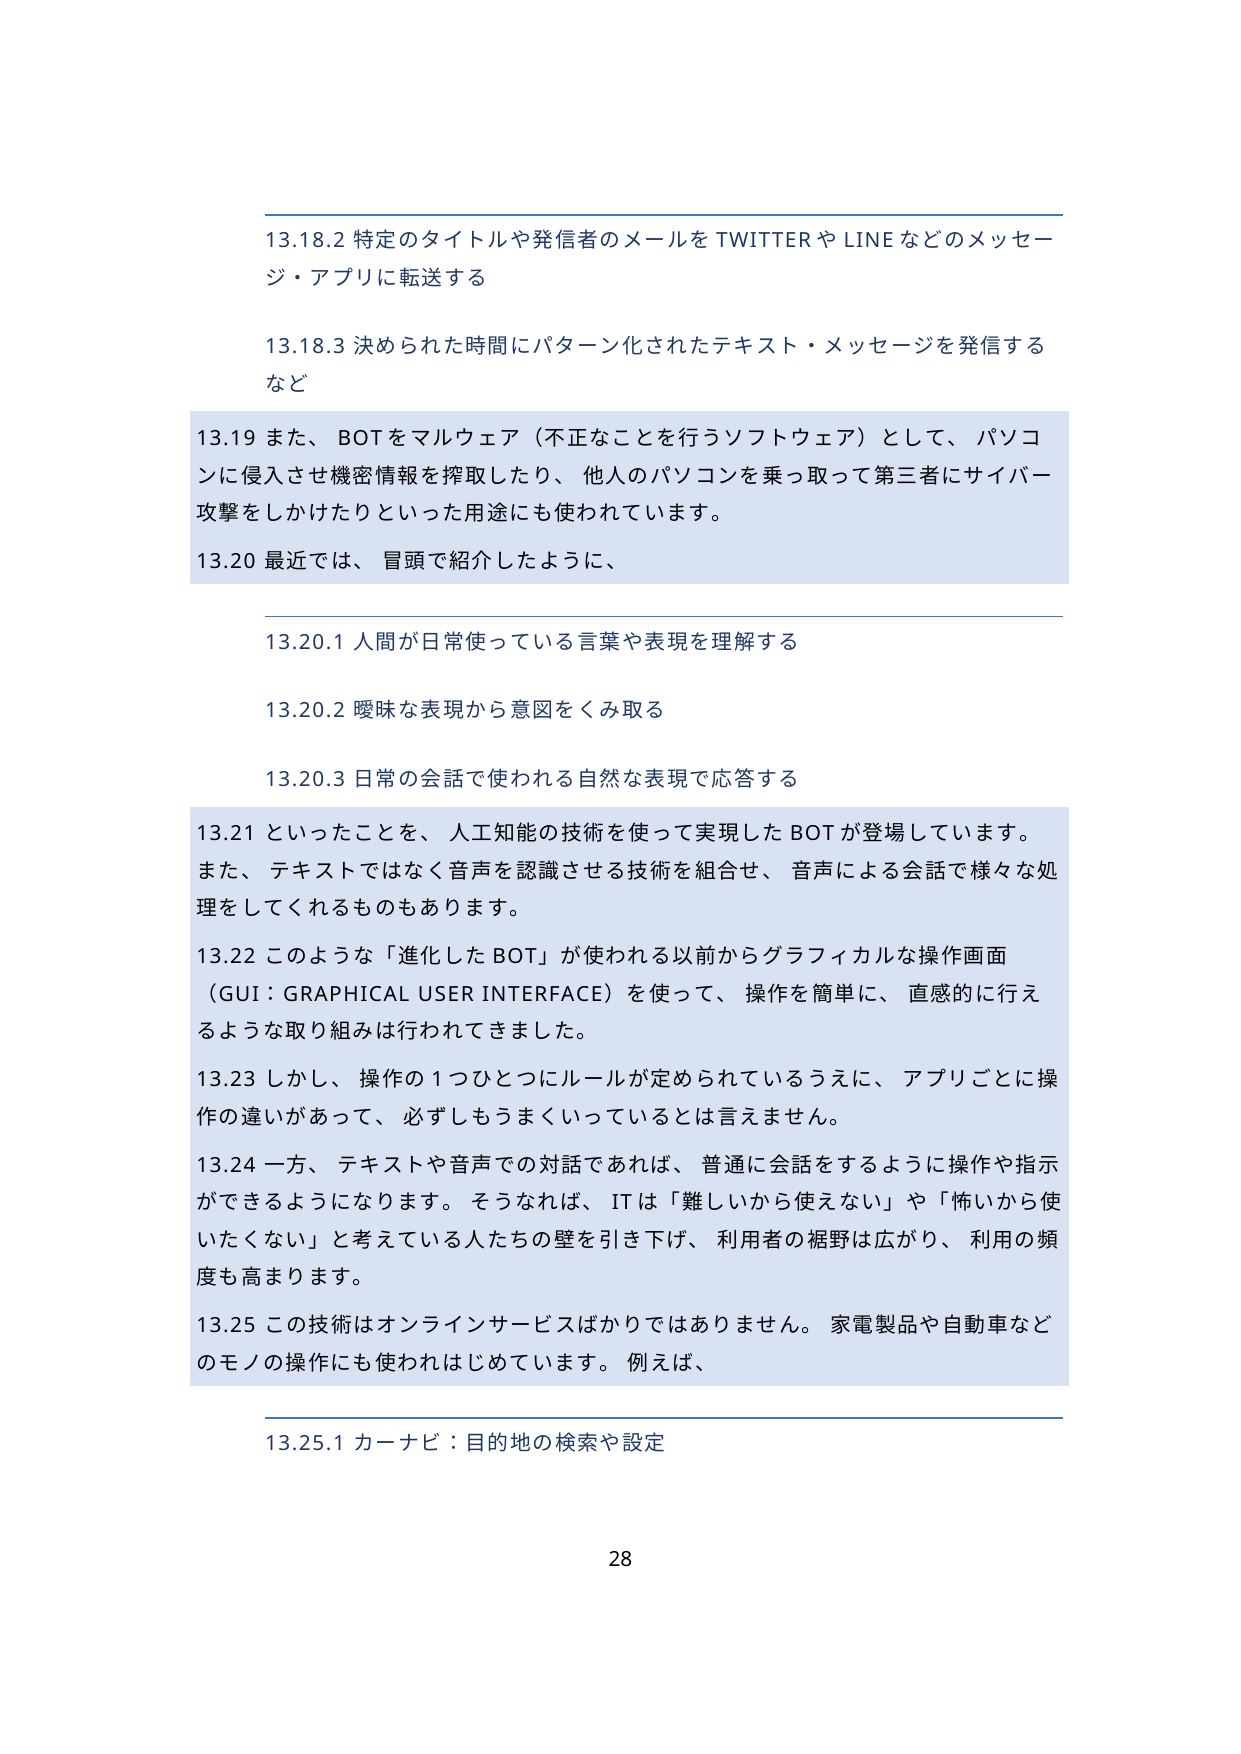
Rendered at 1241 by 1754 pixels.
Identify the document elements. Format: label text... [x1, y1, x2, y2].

text カーナビ：目的地の検索や設定 [265, 1419, 1063, 1460]
text また、 botをマルウェア（不正なことを行うソフトウェア）として、 パソコンに侵入させ機密情報を搾取したり、 他人のパソコンを乗っ取って第三者にサイバー攻撃をしかけたりといった用途にも使われています。 [196, 418, 1063, 530]
text この技術はオンラインサービスばかりではありません。 家電製品や自動車などのモノの操作にも使われはじめています。 例えば、 [196, 1298, 1063, 1380]
text 曖昧な表現から意図をくみ取る [265, 684, 1063, 728]
text 特定のタイトルや発信者のメールをTwitterやLineなどのメッセージ・アプリに転送する [265, 216, 1063, 295]
text といったことを、 人工知能の技術を使って実現したbotが登場しています。 また、 テキストではなく音声を認識させる技術を組合せ、 音声による会話で様々な処理をしてくれるものもあります。 [196, 813, 1063, 926]
text 決められた時間にパターン化されたテキスト・メッセージを発信する など [265, 320, 1063, 401]
text 人間が日常使っている言葉や表現を理解する [265, 617, 1063, 659]
text しかし、 操作の1つひとつにルールが定められているうえに、 アプリごとに操作の違いがあって、 必ずしもうまくいっているとは言えません。 [196, 1053, 1063, 1134]
text 一方、 テキストや音声での対話であれば、 普通に会話をするように操作や指示ができるようになります。 そうなれば、 ITは「難しいから使えない」や「怖いから使いたくない」と考えている人たちの壁を引き下げ、 利用者の裾野は広がり、 利用の頻度も高まります。 [196, 1138, 1063, 1294]
text このような「進化したbot」が使われる以前からグラフィカルな操作画面（GUI：Graphical User Interface）を使って、 操作を簡単に、 直感的に行えるような取り組みは行われてきました。 [196, 930, 1063, 1048]
text 最近では、 冒頭で紹介したように、 [196, 534, 1063, 578]
text 日常の会話で使われる自然な表現で応答する [265, 753, 1063, 796]
